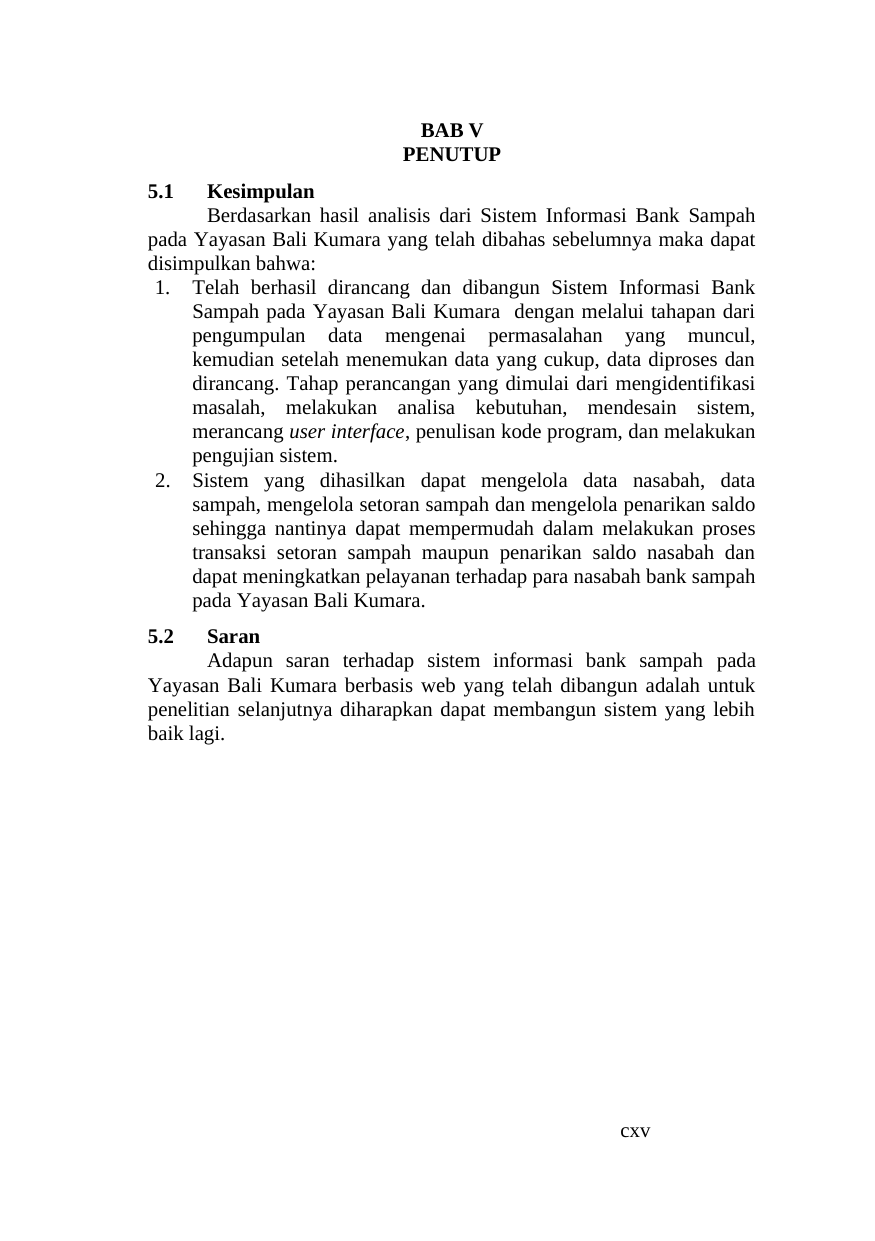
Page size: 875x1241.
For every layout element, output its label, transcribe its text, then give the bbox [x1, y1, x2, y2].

text Saran [148, 624, 756, 648]
text Kesimpulan [148, 179, 756, 203]
list Sistem yang dihasilkan dapat mengelola data nasabah, data sampah, mengelola setoran sampah dan mengelola penarikan saldo sehingga nantinya dapat mempermudah dalam melakukan proses transaksi setoran sampah maupun penarikan saldo nasabah dan dapat meningkatkan pelayanan terhadap para nasabah bank sampah pada Yayasan Bali Kumara. [155, 467, 756, 612]
text Berdasarkan hasil analisis dari Sistem Informasi Bank Sampah pada Yayasan Bali Kumara yang telah dibahas sebelumnya maka dapat disimpulkan bahwa: [148, 203, 756, 275]
list Telah berhasil dirancang dan dibangun Sistem Informasi Bank Sampah pada Yayasan Bali Kumara dengan melalui tahapan dari pengumpulan data mengenai permasalahan yang muncul, kemudian setelah menemukan data yang cukup, data diproses dan dirancang. Tahap perancangan yang dimulai dari mengidentifikasi masalah, melakukan analisa kebutuhan, mendesain sistem, merancang user interface, penulisan kode program, dan melakukan pengujian sistem. [154, 275, 756, 467]
subtitle BAB V [148, 118, 756, 142]
subtitle PENUTUP [148, 142, 756, 166]
text Adapun saran terhadap sistem informasi bank sampah pada Yayasan Bali Kumara berbasis web yang telah dibangun adalah untuk penelitian selanjutnya diharapkan dapat membangun sistem yang lebih baik lagi. [148, 648, 756, 745]
